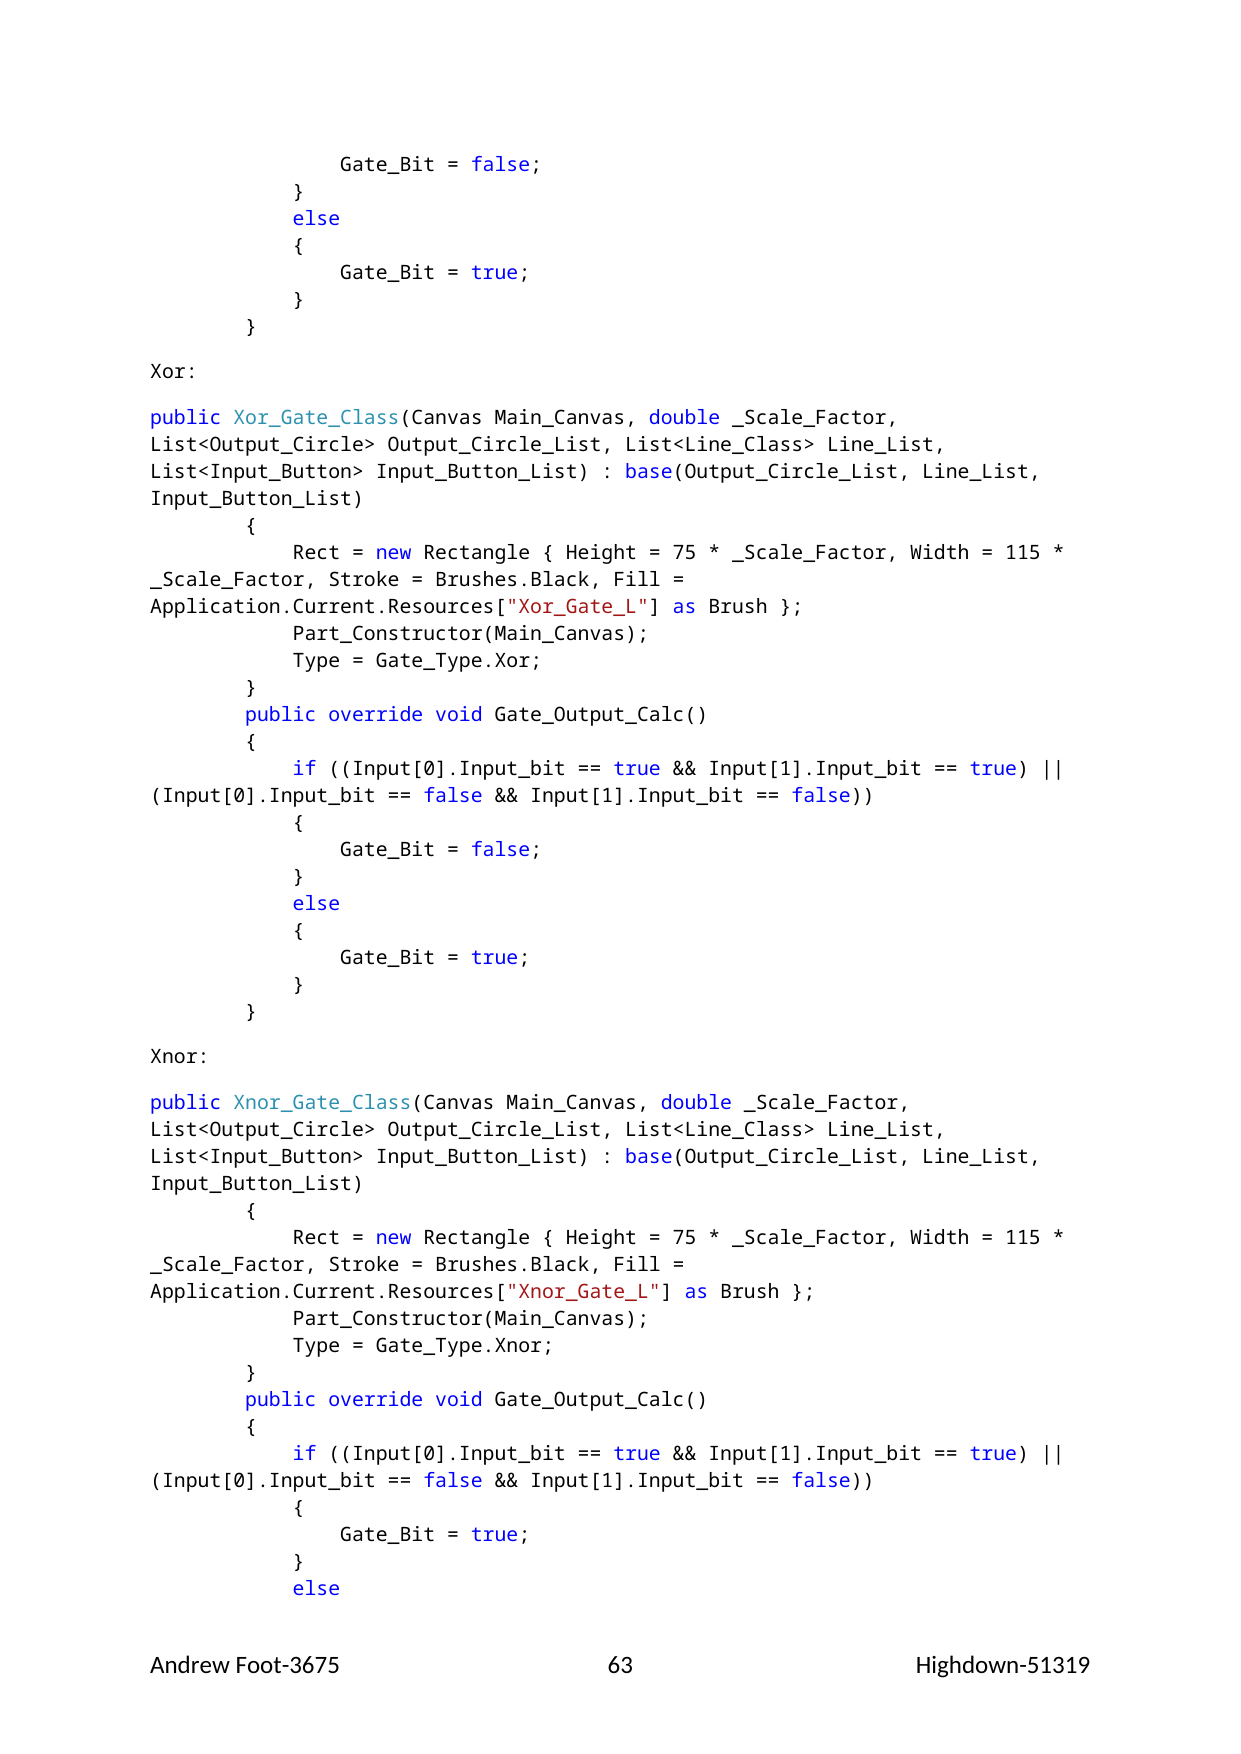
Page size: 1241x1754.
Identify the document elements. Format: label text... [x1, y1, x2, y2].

text public Xnor_Gate_Class(Canvas Main_Canvas, double _Scale_Factor, List<Output_Circle> Output_Circle_List, List<Line_Class> Line_List, List<Input_Button> Input_Button_List) : base(Output_Circle_List, Line_List, Input_Button_List) [150, 1088, 1090, 1196]
text { [150, 1196, 1090, 1223]
text Type = Gate_Type.Xor; [150, 646, 1090, 673]
text } [150, 997, 1090, 1024]
text { [150, 808, 1090, 835]
text Rect = new Rectangle { Height = 75 * _Scale_Factor, Width = 115 * _Scale_Factor, Stroke = Brushes.Black, Fill = Application.Current.Resources["Xor_Gate_L"] as Brush }; [150, 538, 1090, 619]
text Gate_Bit = false; [150, 835, 1090, 862]
text Gate_Bit = true; [150, 943, 1090, 970]
text Type = Gate_Type.Xnor; [150, 1331, 1090, 1358]
text Xnor: [150, 1043, 1090, 1069]
text { [150, 511, 1090, 538]
text } [150, 673, 1090, 700]
text if ((Input[0].Input_bit == true && Input[1].Input_bit == true) || (Input[0].Input_bit == false && Input[1].Input_bit == false)) [150, 1439, 1090, 1493]
text else [150, 1574, 1090, 1601]
text } [150, 177, 1090, 204]
text public override void Gate_Output_Calc() [150, 1385, 1090, 1412]
text else [150, 204, 1090, 231]
text Gate_Bit = false; [150, 150, 1090, 177]
text } [150, 1547, 1090, 1574]
text } [150, 1358, 1090, 1385]
text Gate_Bit = true; [150, 1520, 1090, 1547]
text public override void Gate_Output_Calc() [150, 700, 1090, 727]
text public Xor_Gate_Class(Canvas Main_Canvas, double _Scale_Factor, List<Output_Circle> Output_Circle_List, List<Line_Class> Line_List, List<Input_Button> Input_Button_List) : base(Output_Circle_List, Line_List, Input_Button_List) [150, 403, 1090, 511]
text else [150, 889, 1090, 916]
text Xor: [150, 358, 1090, 384]
text { [150, 231, 1090, 258]
text Part_Constructor(Main_Canvas); [150, 1304, 1090, 1331]
text { [150, 727, 1090, 754]
text { [150, 916, 1090, 943]
text if ((Input[0].Input_bit == true && Input[1].Input_bit == true) || (Input[0].Input_bit == false && Input[1].Input_bit == false)) [150, 754, 1090, 808]
text Rect = new Rectangle { Height = 75 * _Scale_Factor, Width = 115 * _Scale_Factor, Stroke = Brushes.Black, Fill = Application.Current.Resources["Xnor_Gate_L"] as Brush }; [150, 1223, 1090, 1304]
text } [150, 285, 1090, 312]
text Part_Constructor(Main_Canvas); [150, 619, 1090, 646]
text } [150, 862, 1090, 889]
text } [150, 312, 1090, 339]
text Gate_Bit = true; [150, 258, 1090, 285]
text } [150, 970, 1090, 997]
text { [150, 1412, 1090, 1439]
text { [150, 1493, 1090, 1520]
